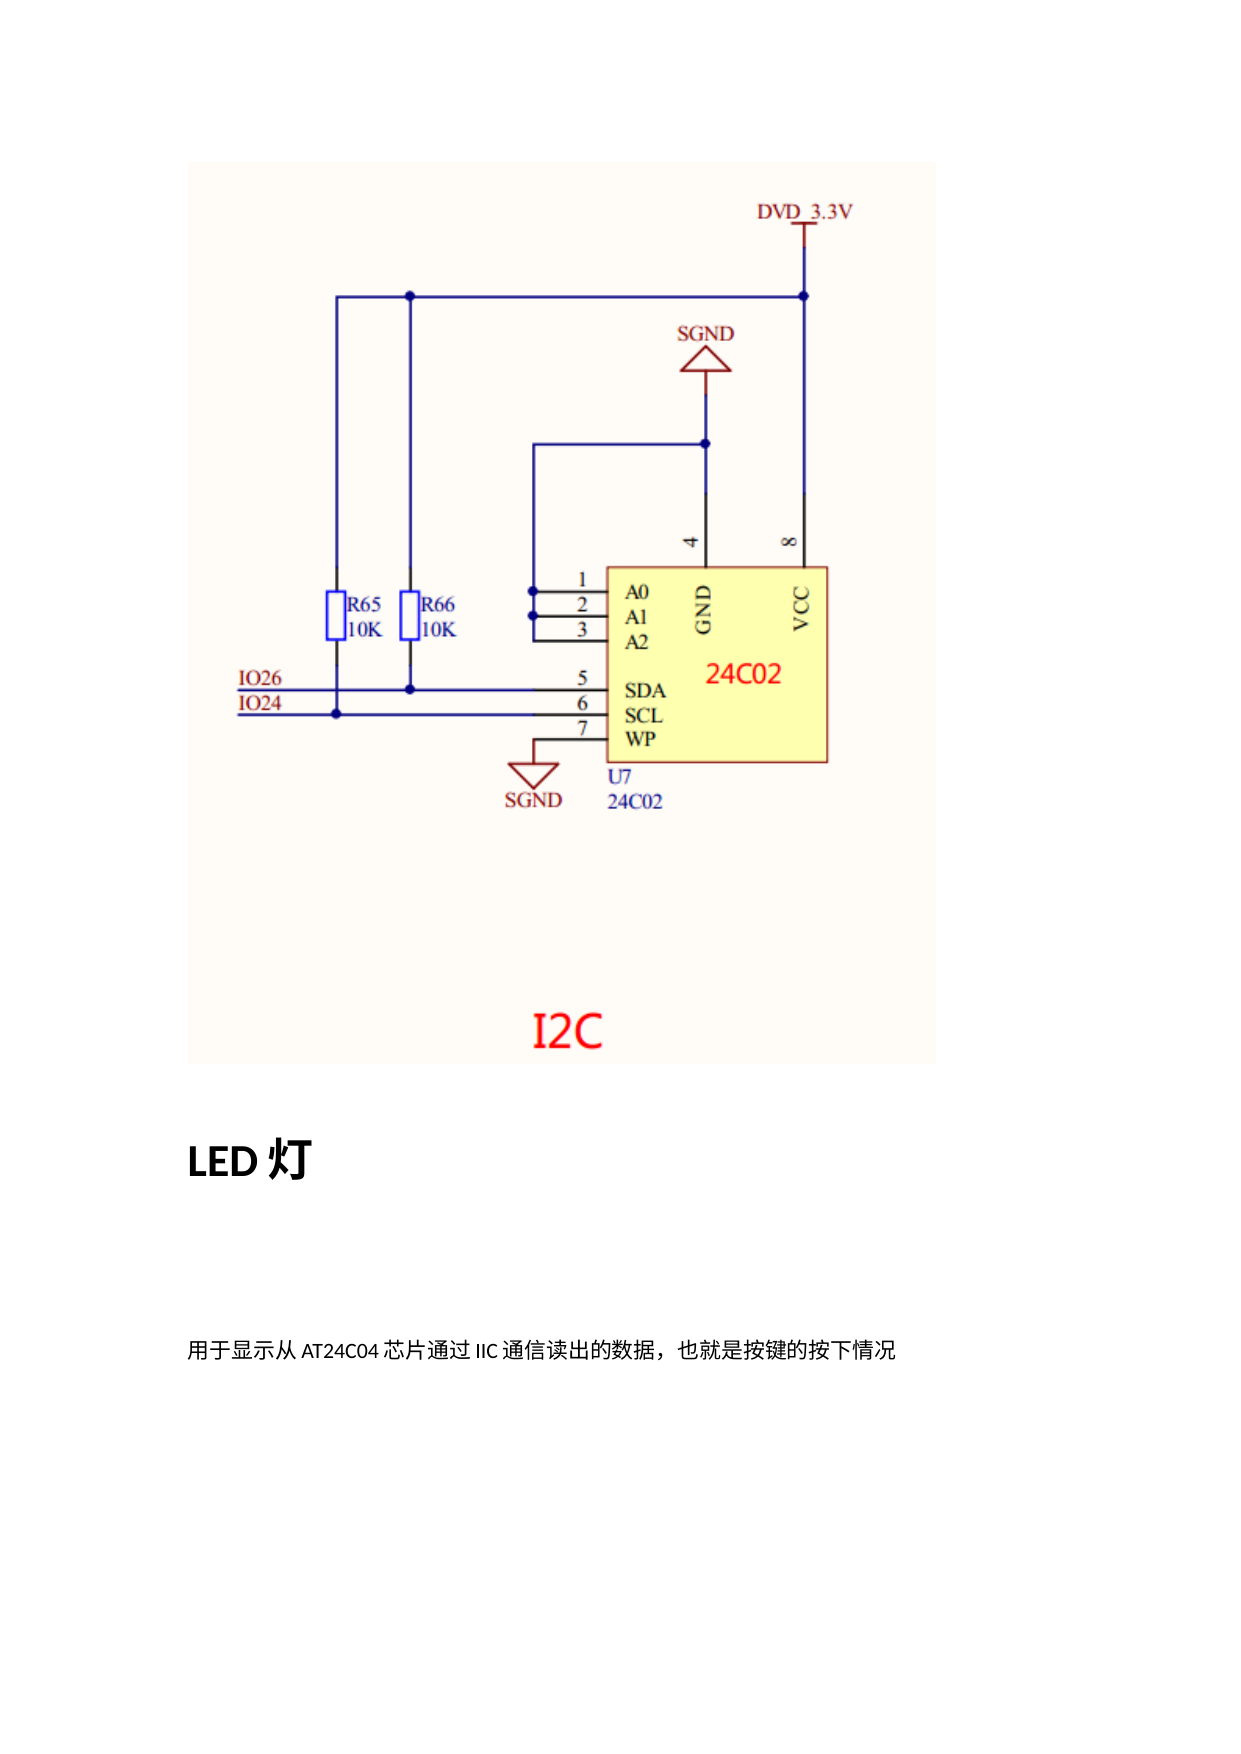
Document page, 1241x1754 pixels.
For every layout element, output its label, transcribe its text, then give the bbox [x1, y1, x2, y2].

subtitle LED灯 [187, 1107, 1053, 1205]
text 用于显示从AT24C04芯片通过IIC通信读出的数据，也就是按键的按下情况 [187, 1333, 1053, 1365]
picture [187, 162, 936, 1064]
